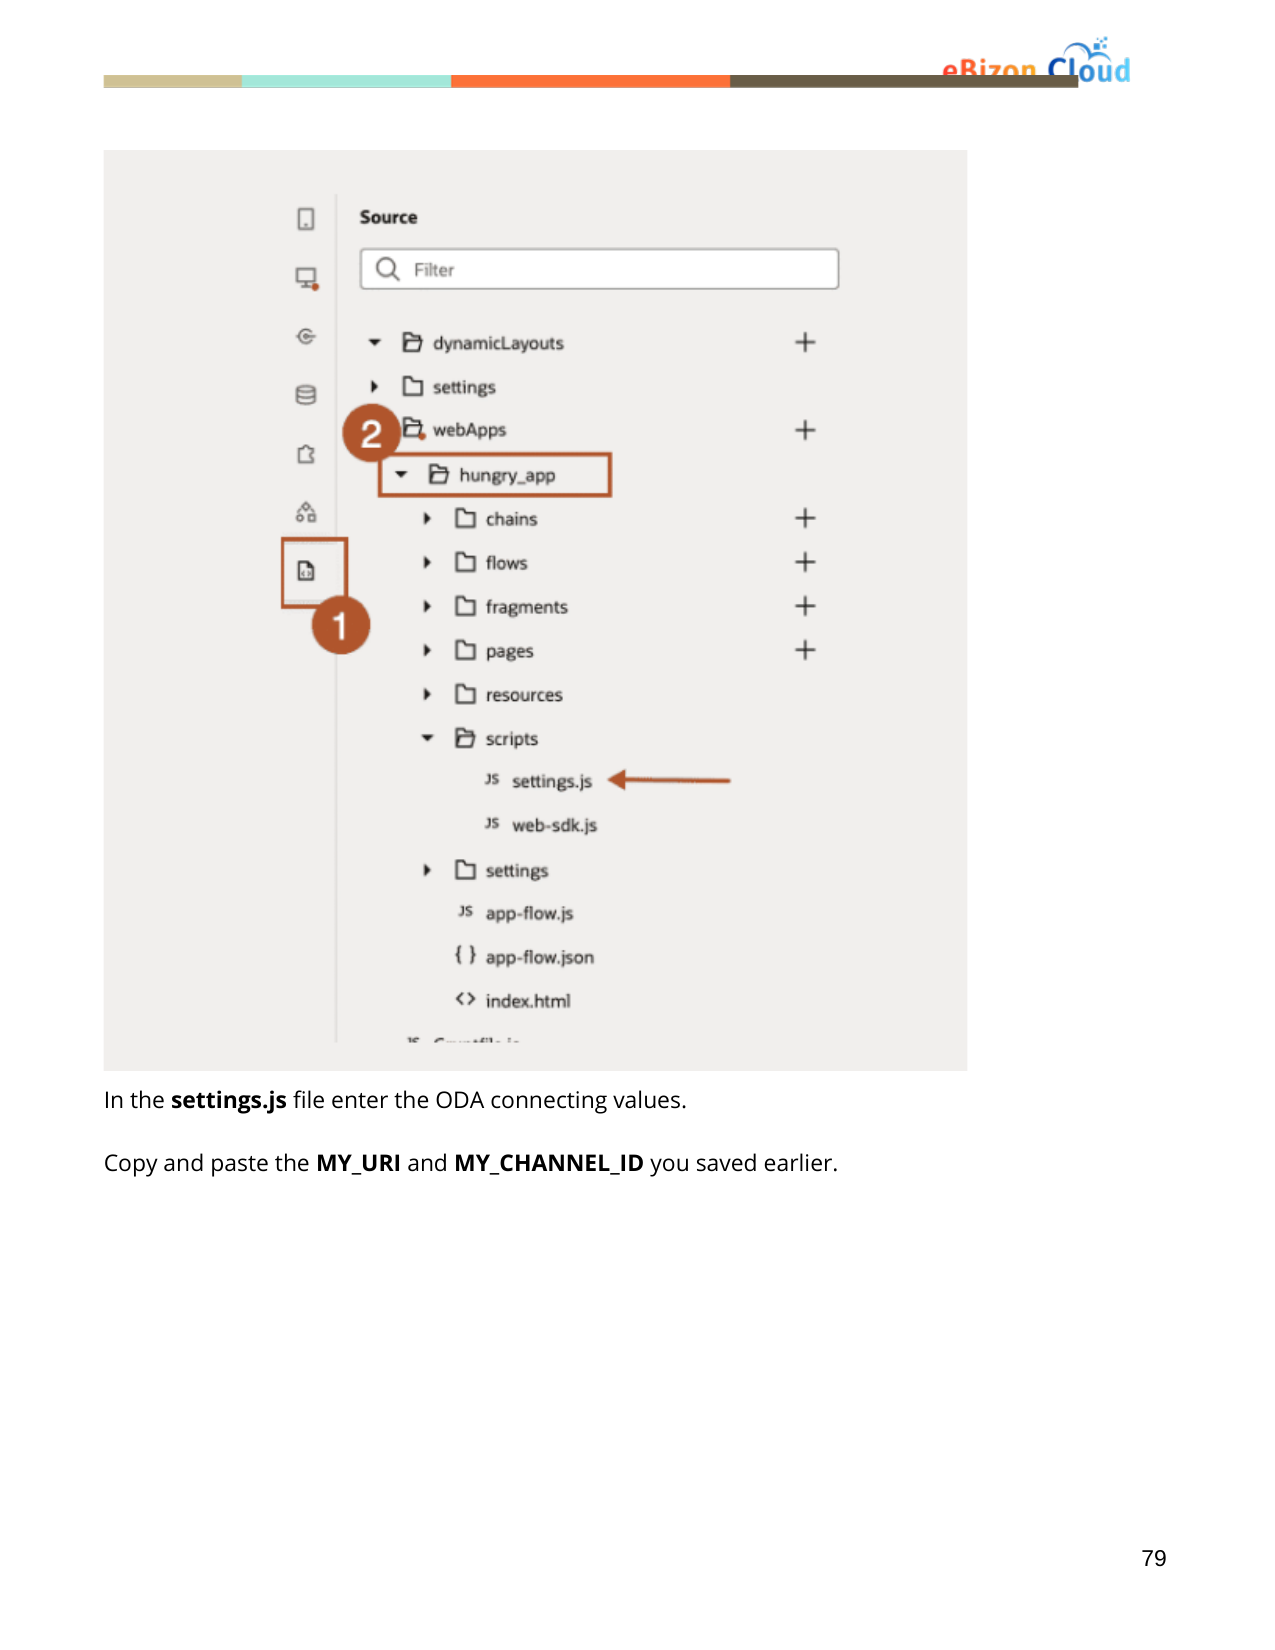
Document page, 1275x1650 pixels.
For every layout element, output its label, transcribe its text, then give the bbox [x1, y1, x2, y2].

picture [103, 30, 1141, 94]
text Copy and paste the MY_URI and MY_CHANNEL_ID you saved earlier. [103, 1147, 1167, 1178]
picture [103, 150, 968, 1071]
text In the settings.js file enter the ODA connecting values. [103, 1083, 1167, 1115]
